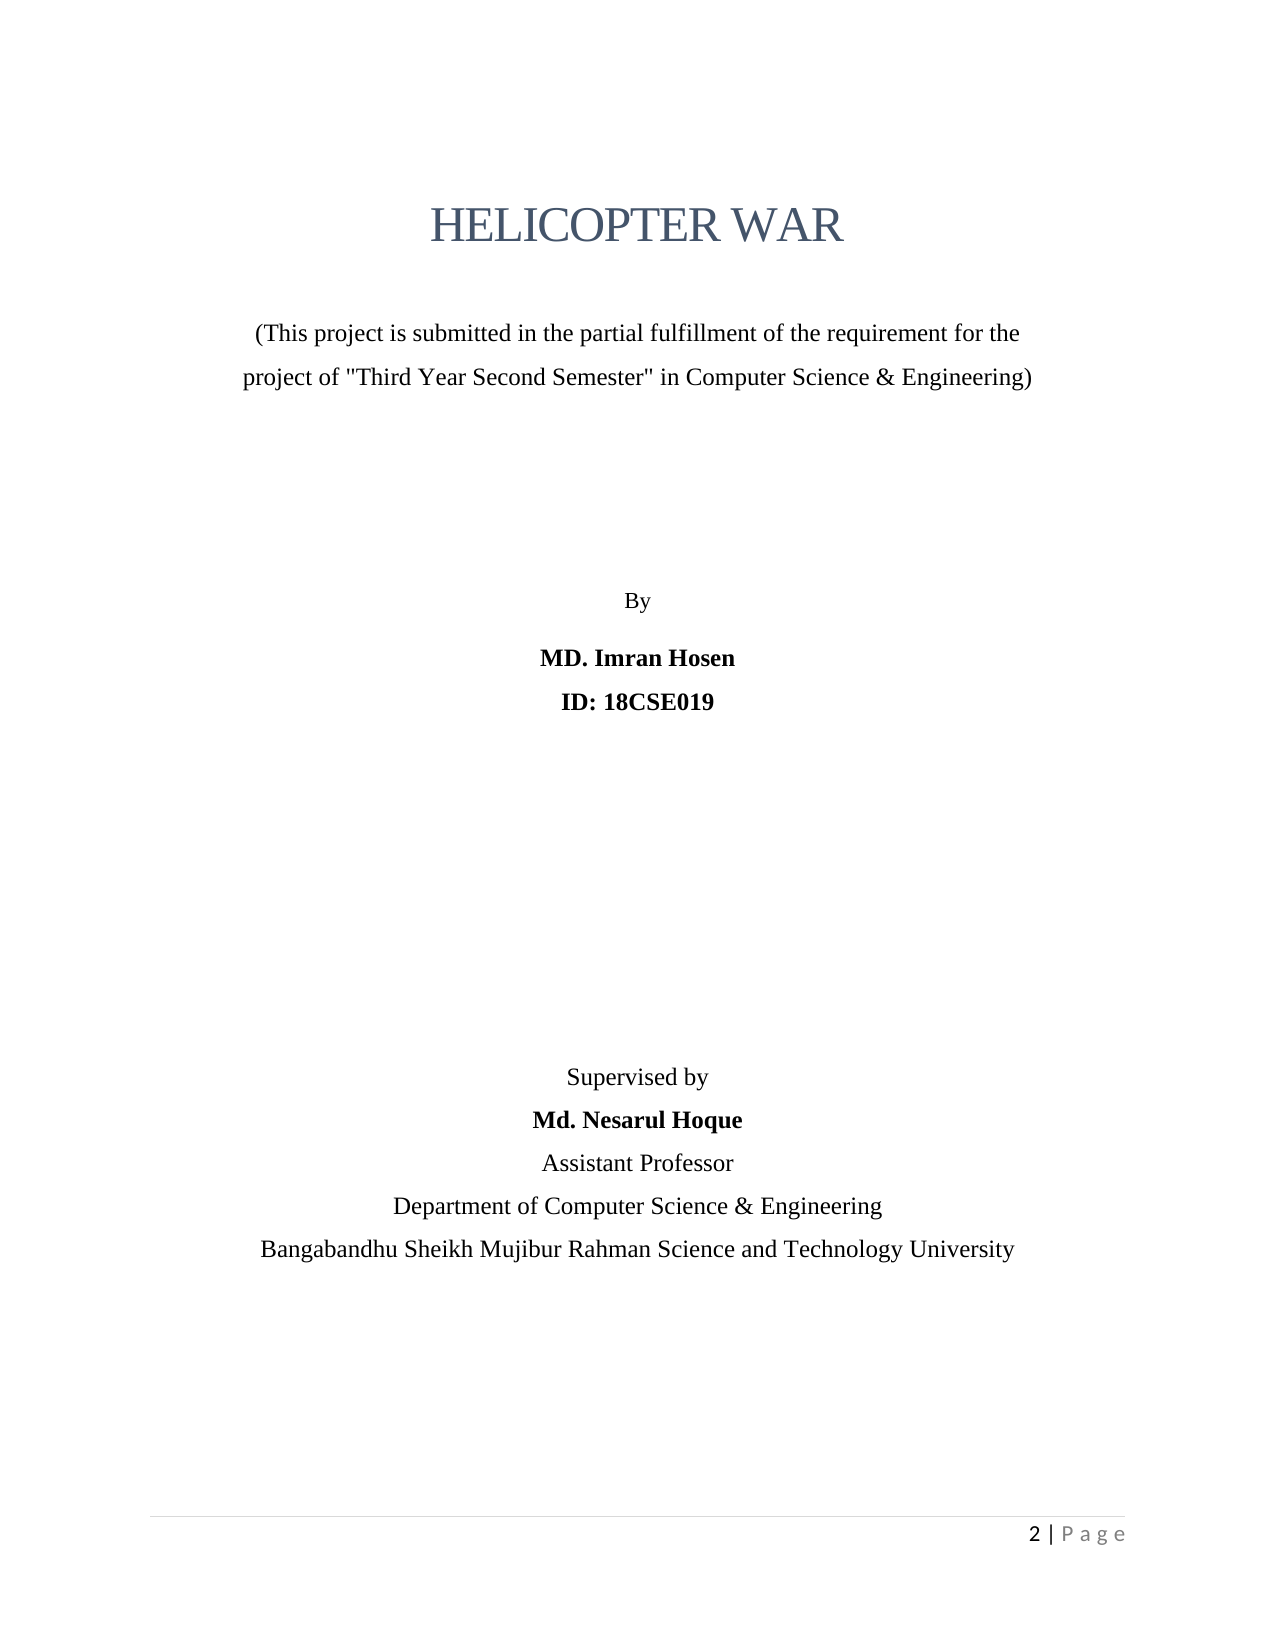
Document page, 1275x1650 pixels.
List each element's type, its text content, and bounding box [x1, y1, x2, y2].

text ID: 18CSE019 [150, 687, 1125, 715]
title Helicopter war [150, 202, 1125, 251]
text Bangabandhu Sheikh Mujibur Rahman Science and Technology University [150, 1234, 1125, 1263]
text Assistant Professor [150, 1148, 1125, 1177]
text Supervised by [150, 1062, 1125, 1090]
text By [150, 587, 1125, 614]
text Md. Nesarul Hoque [150, 1105, 1125, 1133]
text Department of Computer Science & Engineering [150, 1191, 1125, 1220]
text MD. Imran Hosen [150, 643, 1125, 672]
text (This project is submitted in the partial fulfillment of the requirement for the project of "Third Year Second Semester" in Computer Science & Engineering) [225, 318, 1050, 390]
